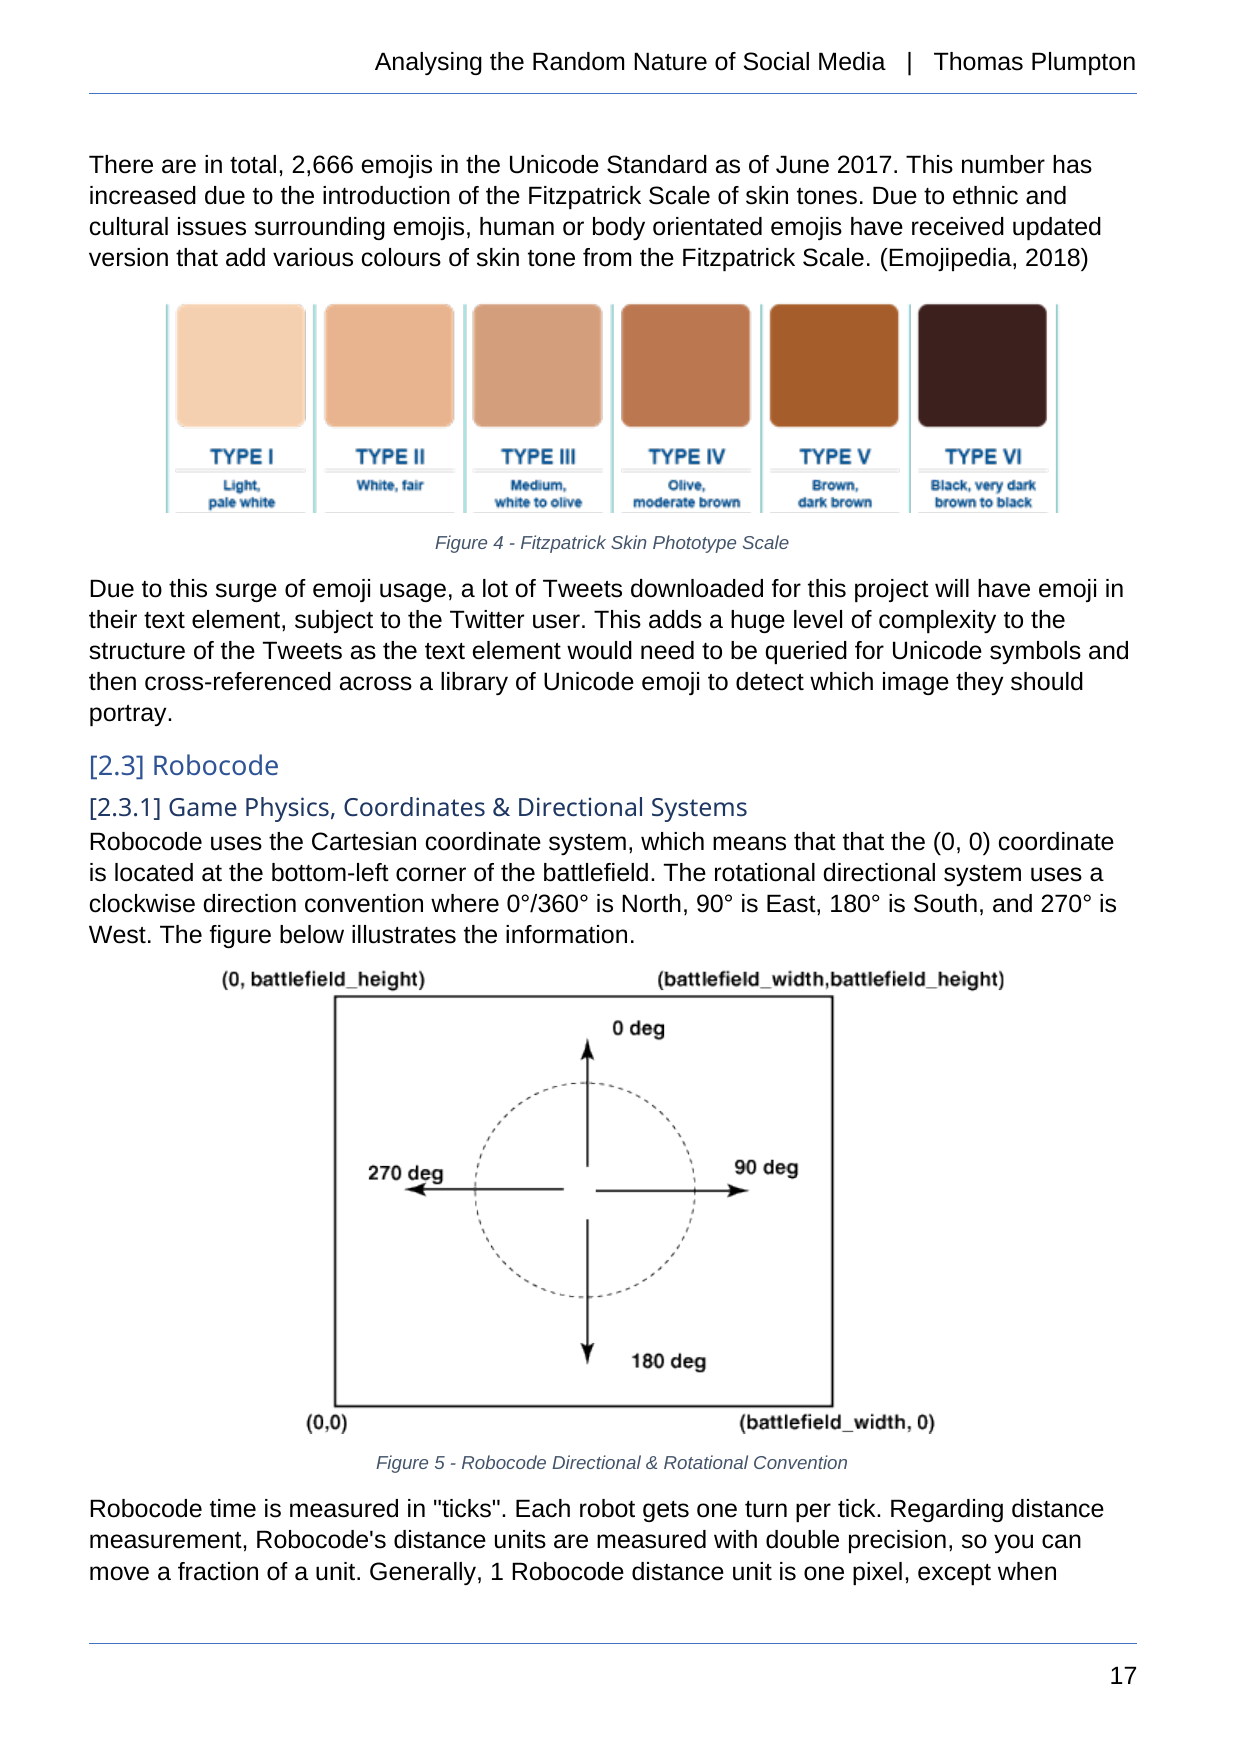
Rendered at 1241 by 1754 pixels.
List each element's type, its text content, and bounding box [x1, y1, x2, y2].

text Robocode uses the Cartesian coordinate system, which means that that the (0, 0) coordinate is located at the bottom-left corner of the battlefield. The rotational directional system uses a clockwise direction convention where 0°/360° is North, 90° is East, 180° is South, and 270° is West. The figure below illustrates the information. [89, 827, 1137, 948]
text Figure 5 - Robocode Directional & Rotational Convention [89, 1452, 1137, 1474]
picture [132, 290, 1094, 513]
subtitle [2.3.1] Game Physics, Coordinates & Directional Systems [89, 790, 1137, 824]
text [89, 1494, 1137, 1585]
picture [222, 967, 1004, 1434]
text There are in total, 2,666 emojis in the Unicode Standard as of June 2017. This number has increased due to the introduction of the Fitzpatrick Scale of skin tones. Due to ethnic and cultural issues surrounding emojis, human or body orientated emojis have received updated version that add various colours of skin tone from the Fitzpatrick Scale. [89, 150, 1137, 272]
subtitle [2.3] Robocode [89, 746, 1137, 783]
text Due to this surge of emoji usage, a lot of Tweets downloaded for this project will have emoji in their text element, subject to the Twitter user. This adds a huge level of complexity to the structure of the Tweets as the text element would need to be queried for Unicode symbols and then cross-referenced across a library of Unicode emoji to detect which image they should portray. [89, 574, 1137, 727]
text Figure 4 - Fitzpatrick Skin Phototype Scale [89, 532, 1137, 553]
